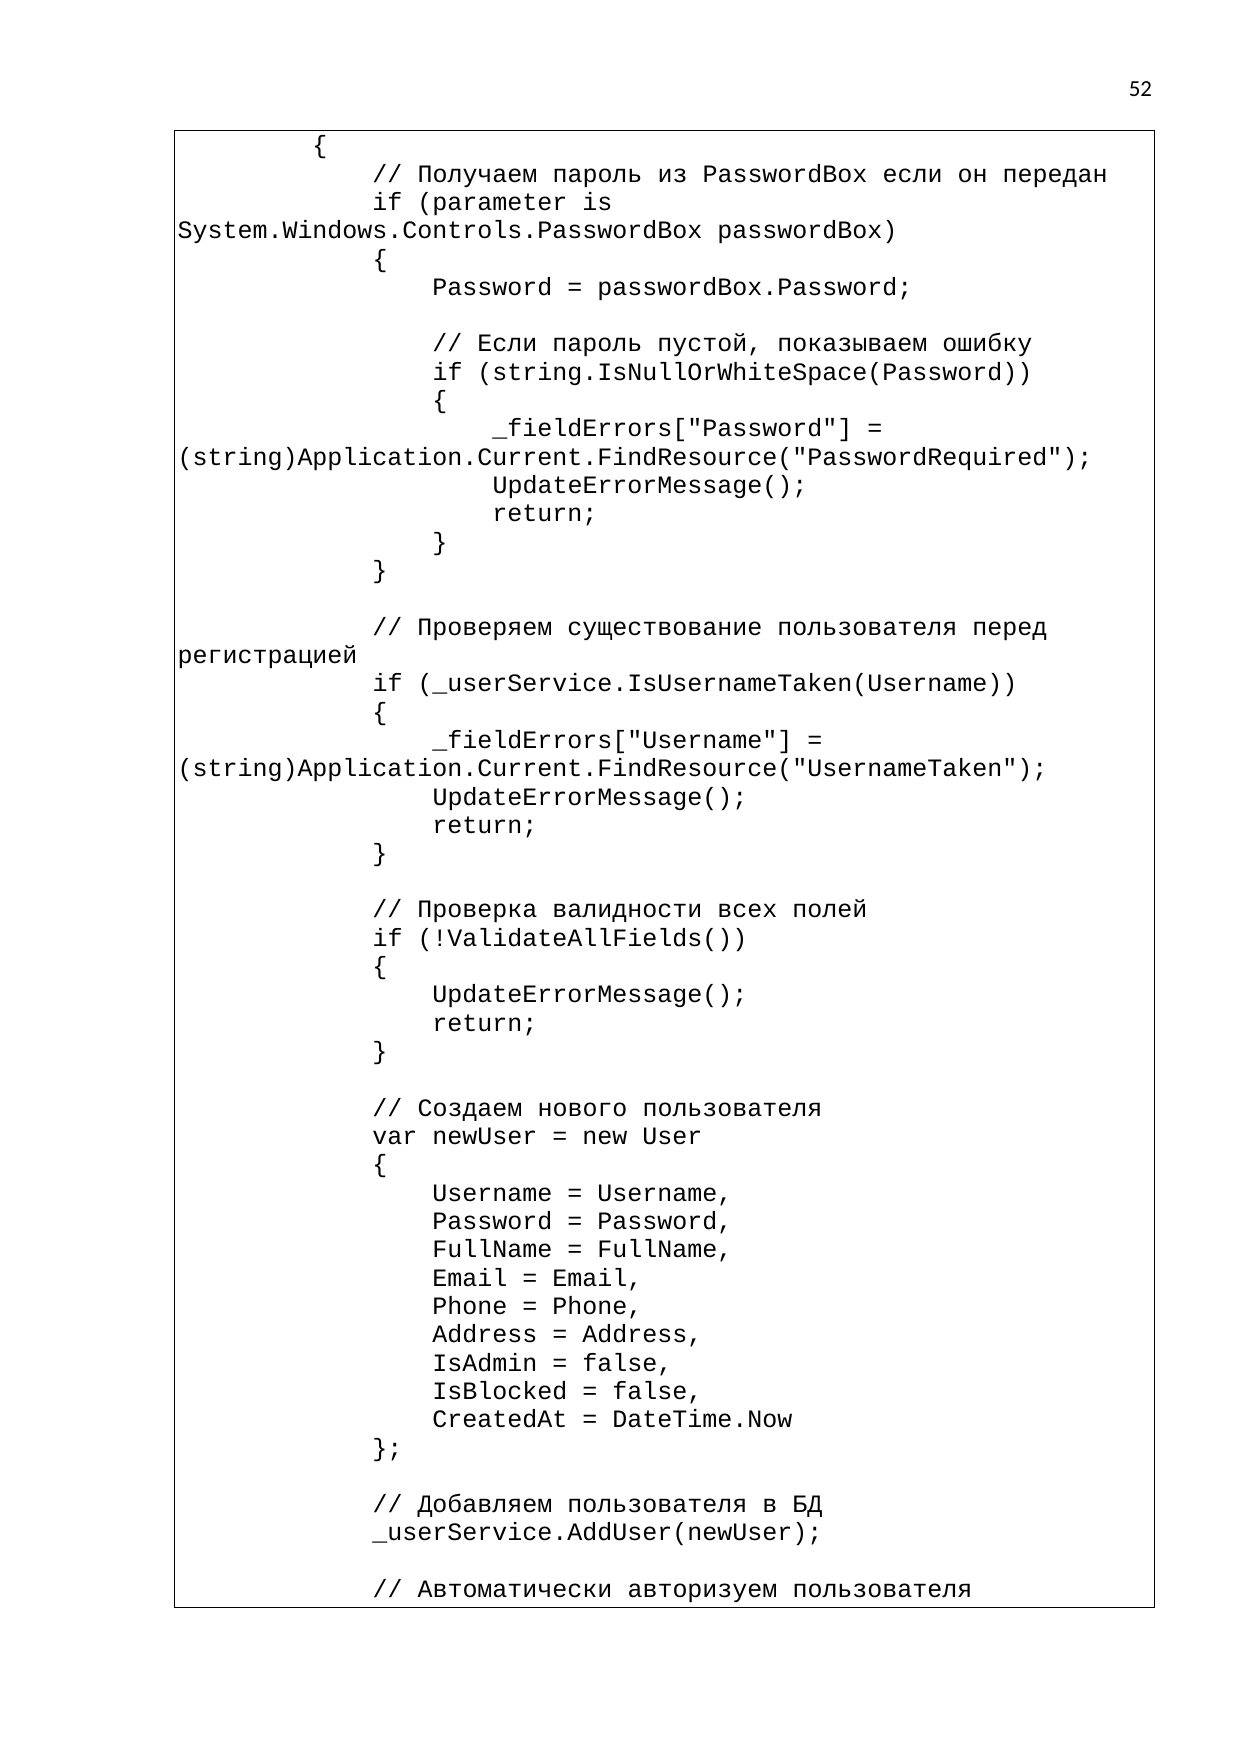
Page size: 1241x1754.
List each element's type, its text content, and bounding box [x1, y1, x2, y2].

text CreatedAt = DateTime.Now [177, 1407, 1152, 1435]
text IsBlocked = false, [177, 1378, 1152, 1407]
text // Проверка валидности всех полей [177, 897, 1152, 925]
text // Автоматически авторизуем пользователя [175, 1573, 1154, 1607]
text if (parameter is System.Windows.Controls.PasswordBox passwordBox) [177, 190, 1152, 246]
text UpdateErrorMessage(); [177, 784, 1152, 812]
text { [177, 699, 1152, 727]
text // Проверяем существование пользователя перед регистрацией [177, 614, 1152, 671]
text Password = Password, [177, 1208, 1152, 1237]
text if (string.IsNullOrWhiteSpace(Password)) [177, 359, 1152, 388]
text } [177, 558, 1152, 586]
text { [175, 131, 1154, 161]
text if (_userService.IsUsernameTaken(Username)) [177, 671, 1152, 699]
text // Создаем нового пользователя [177, 1095, 1152, 1123]
text // Если пароль пустой, показываем ошибку [177, 331, 1152, 359]
text } [177, 1039, 1152, 1067]
text UpdateErrorMessage(); [177, 473, 1152, 501]
text { [177, 246, 1152, 275]
text { [177, 1152, 1152, 1180]
text return; [177, 812, 1152, 841]
text return; [177, 501, 1152, 529]
text } [177, 841, 1152, 869]
text Password = passwordBox.Password; [177, 275, 1152, 303]
text // Добавляем пользователя в БД [177, 1491, 1152, 1520]
text { [177, 388, 1152, 416]
text if (!ValidateAllFields()) [177, 925, 1152, 954]
text Email = Email, [177, 1265, 1152, 1293]
text UpdateErrorMessage(); [177, 982, 1152, 1010]
text // Получаем пароль из PasswordBox если он передан [177, 161, 1152, 190]
text return; [177, 1010, 1152, 1039]
text Phone = Phone, [177, 1293, 1152, 1322]
text IsAdmin = false, [177, 1350, 1152, 1378]
text _fieldErrors["Username"] = (string)Application.Current.FindResource("UsernameTaken"); [177, 727, 1152, 784]
text _userService.AddUser(newUser); [177, 1520, 1152, 1548]
text Username = Username, [177, 1180, 1152, 1208]
text FullName = FullName, [177, 1237, 1152, 1265]
text }; [177, 1435, 1152, 1463]
text Address = Address, [177, 1322, 1152, 1350]
text { [177, 954, 1152, 982]
text } [177, 529, 1152, 558]
text var newUser = new User [177, 1123, 1152, 1152]
text _fieldErrors["Password"] = (string)Application.Current.FindResource("PasswordRequired"); [177, 416, 1152, 473]
